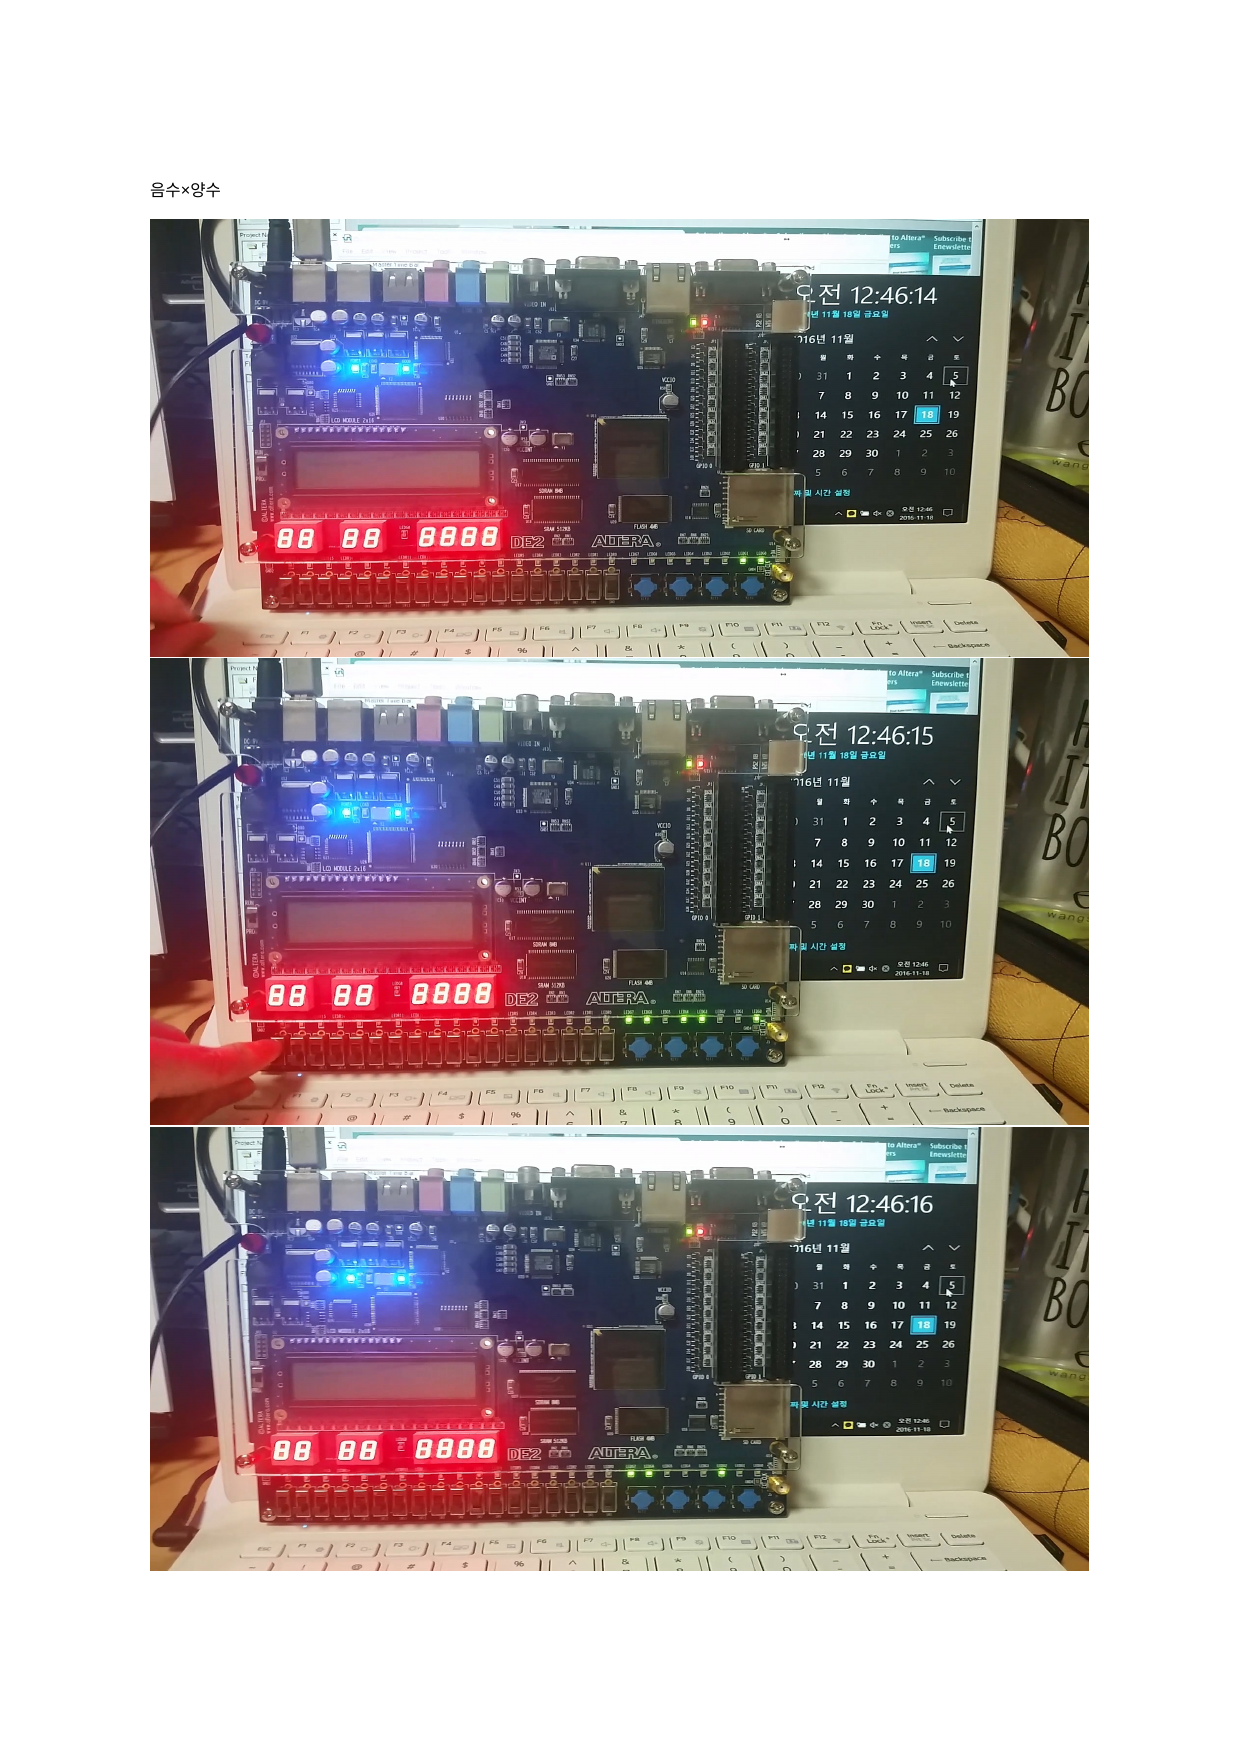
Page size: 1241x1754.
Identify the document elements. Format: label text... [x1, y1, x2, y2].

picture [150, 1127, 1089, 1571]
picture [150, 658, 1089, 1125]
picture [150, 219, 1089, 657]
text 음수×양수 [150, 177, 1090, 201]
